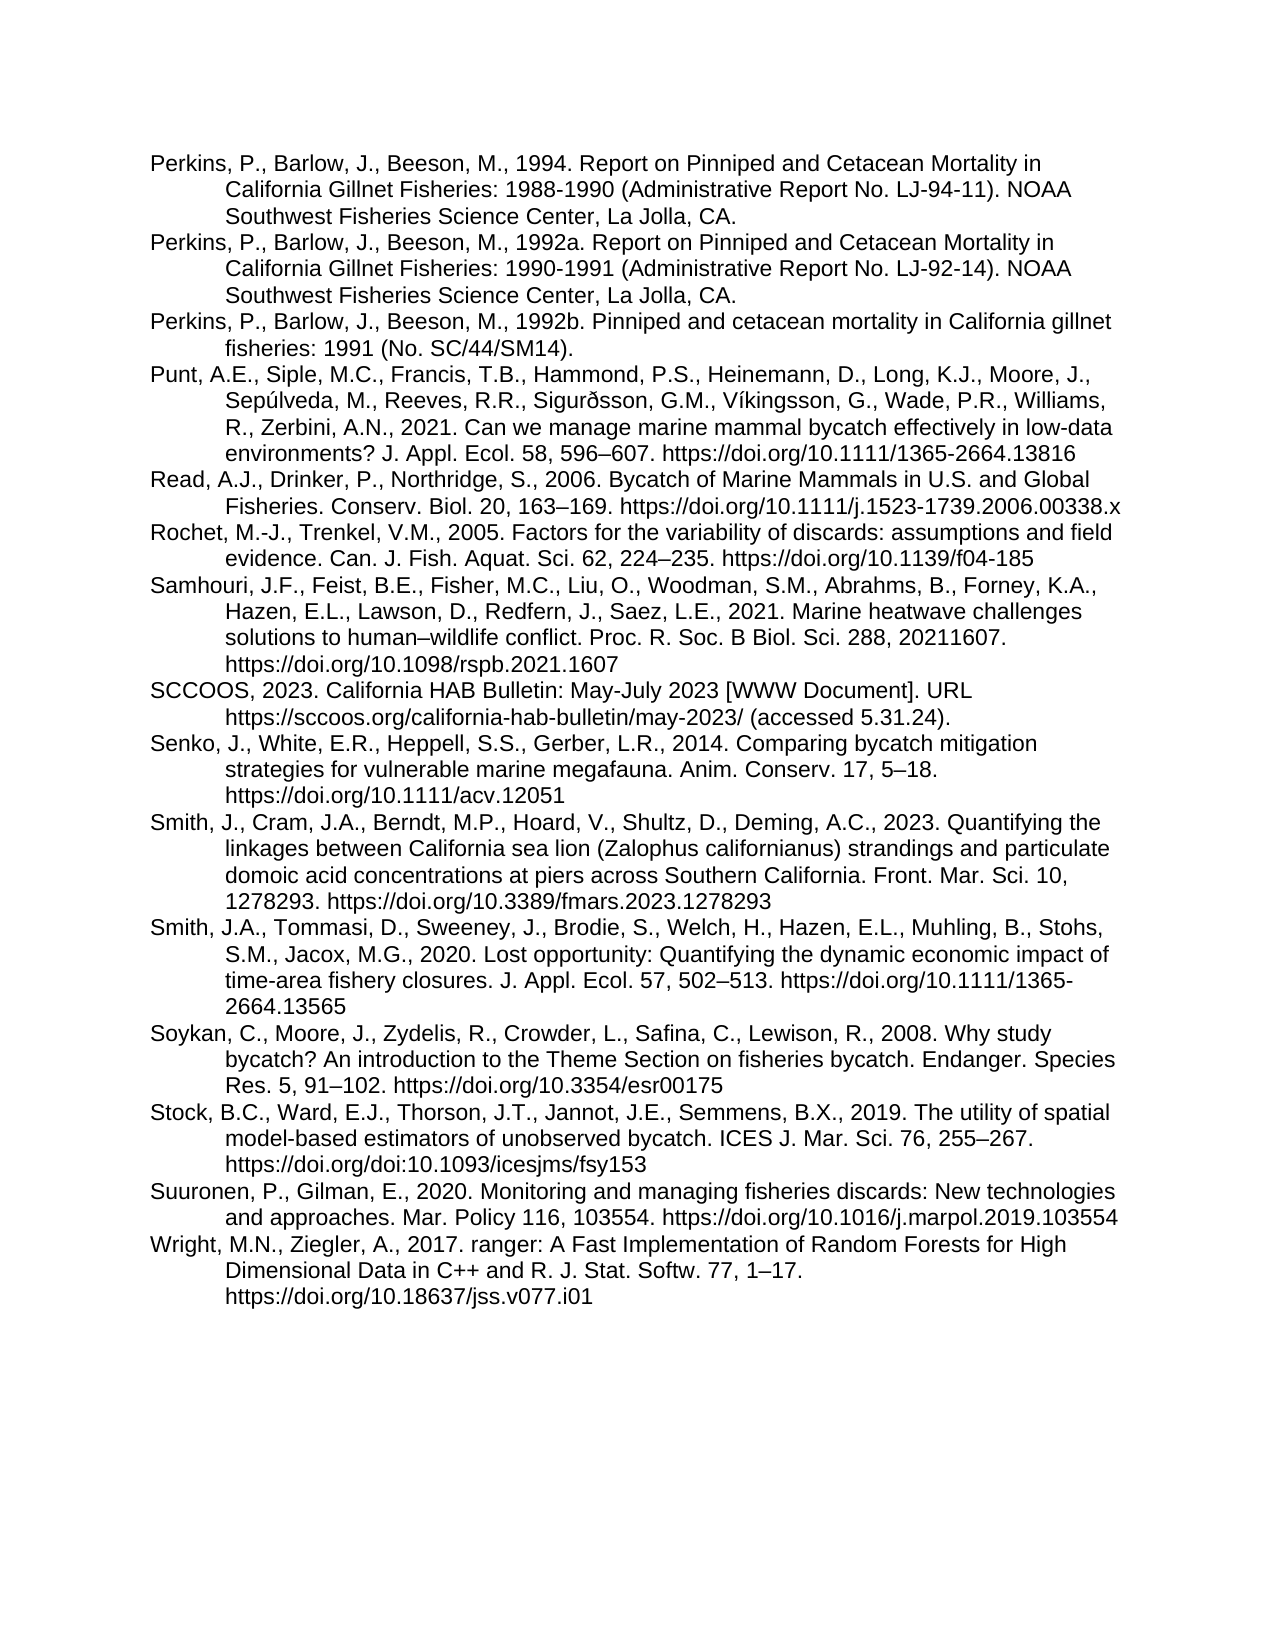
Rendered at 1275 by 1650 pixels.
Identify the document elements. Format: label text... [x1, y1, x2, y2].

text Smith, J.A., Tommasi, D., Sweeney, J., Brodie, S., Welch, H., Hazen, E.L., Muhling, B., Stohs, S.M., Jacox, M.G., 2020. Lost opportunity: Quantifying the dynamic economic impact of time-area fishery closures. J. Appl. Ecol. 57, 502–513. https://doi.org/10.1111/1365-2664.13565 [150, 914, 1125, 1020]
text Suuronen, P., Gilman, E., 2020. Monitoring and managing fisheries discards: New technologies and approaches. Mar. Policy 116, 103554. https://doi.org/10.1016/j.marpol.2019.103554 [150, 1178, 1125, 1231]
text Wright, M.N., Ziegler, A., 2017. ranger: A Fast Implementation of Random Forests for High Dimensional Data in C++ and R. J. Stat. Softw. 77, 1–17. https://doi.org/10.18637/jss.v077.i01 [150, 1231, 1125, 1309]
text Smith, J., Cram, J.A., Berndt, M.P., Hoard, V., Shultz, D., Deming, A.C., 2023. Quantifying the linkages between California sea lion (Zalophus californianus) strandings and particulate domoic acid concentrations at piers across Southern California. Front. Mar. Sci. 10, 1278293. https://doi.org/10.3389/fmars.2023.1278293 [150, 809, 1125, 914]
text Senko, J., White, E.R., Heppell, S.S., Gerber, L.R., 2014. Comparing bycatch mitigation strategies for vulnerable marine megafauna. Anim. Conserv. 17, 5–18. https://doi.org/10.1111/acv.12051 [150, 730, 1125, 809]
text Samhouri, J.F., Feist, B.E., Fisher, M.C., Liu, O., Woodman, S.M., Abrahms, B., Forney, K.A., Hazen, E.L., Lawson, D., Redfern, J., Saez, L.E., 2021. Marine heatwave challenges solutions to human–wildlife conflict. Proc. R. Soc. B Biol. Sci. 288, 20211607. https://doi.org/10.1098/rspb.2021.1607 [150, 572, 1125, 677]
text Perkins, P., Barlow, J., Beeson, M., 1992b. Pinniped and cetacean mortality in California gillnet fisheries: 1991 (No. SC/44/SM14). [150, 308, 1125, 361]
text Punt, A.E., Siple, M.C., Francis, T.B., Hammond, P.S., Heinemann, D., Long, K.J., Moore, J., Sepúlveda, M., Reeves, R.R., Sigurðsson, G.M., Víkingsson, G., Wade, P.R., Williams, R., Zerbini, A.N., 2021. Can we manage marine mammal bycatch effectively in low-data environments? J. Appl. Ecol. 58, 596–607. https://doi.org/10.1111/1365-2664.13816 [150, 361, 1125, 466]
text Perkins, P., Barlow, J., Beeson, M., 1994. Report on Pinniped and Cetacean Mortality in California Gillnet Fisheries: 1988-1990 (Administrative Report No. LJ-94-11). NOAA Southwest Fisheries Science Center, La Jolla, CA. [150, 150, 1125, 229]
text Perkins, P., Barlow, J., Beeson, M., 1992a. Report on Pinniped and Cetacean Mortality in California Gillnet Fisheries: 1990-1991 (Administrative Report No. LJ-92-14). NOAA Southwest Fisheries Science Center, La Jolla, CA. [150, 229, 1125, 308]
text Stock, B.C., Ward, E.J., Thorson, J.T., Jannot, J.E., Semmens, B.X., 2019. The utility of spatial model-based estimators of unobserved bycatch. ICES J. Mar. Sci. 76, 255–267. https://doi.org/doi:10.1093/icesjms/fsy153 [150, 1099, 1125, 1178]
text Read, A.J., Drinker, P., Northridge, S., 2006. Bycatch of Marine Mammals in U.S. and Global Fisheries. Conserv. Biol. 20, 163–169. https://doi.org/10.1111/j.1523-1739.2006.00338.x [150, 466, 1125, 519]
text SCCOOS, 2023. California HAB Bulletin: May-July 2023 [WWW Document]. URL https://sccoos.org/california-hab-bulletin/may-2023/ (accessed 5.31.24). [150, 677, 1125, 730]
text Rochet, M.-J., Trenkel, V.M., 2005. Factors for the variability of discards: assumptions and field evidence. Can. J. Fish. Aquat. Sci. 62, 224–235. https://doi.org/10.1139/f04-185 [150, 519, 1125, 572]
text Soykan, C., Moore, J., Zydelis, R., Crowder, L., Safina, C., Lewison, R., 2008. Why study bycatch? An introduction to the Theme Section on fisheries bycatch. Endanger. Species Res. 5, 91–102. https://doi.org/10.3354/esr00175 [150, 1020, 1125, 1099]
